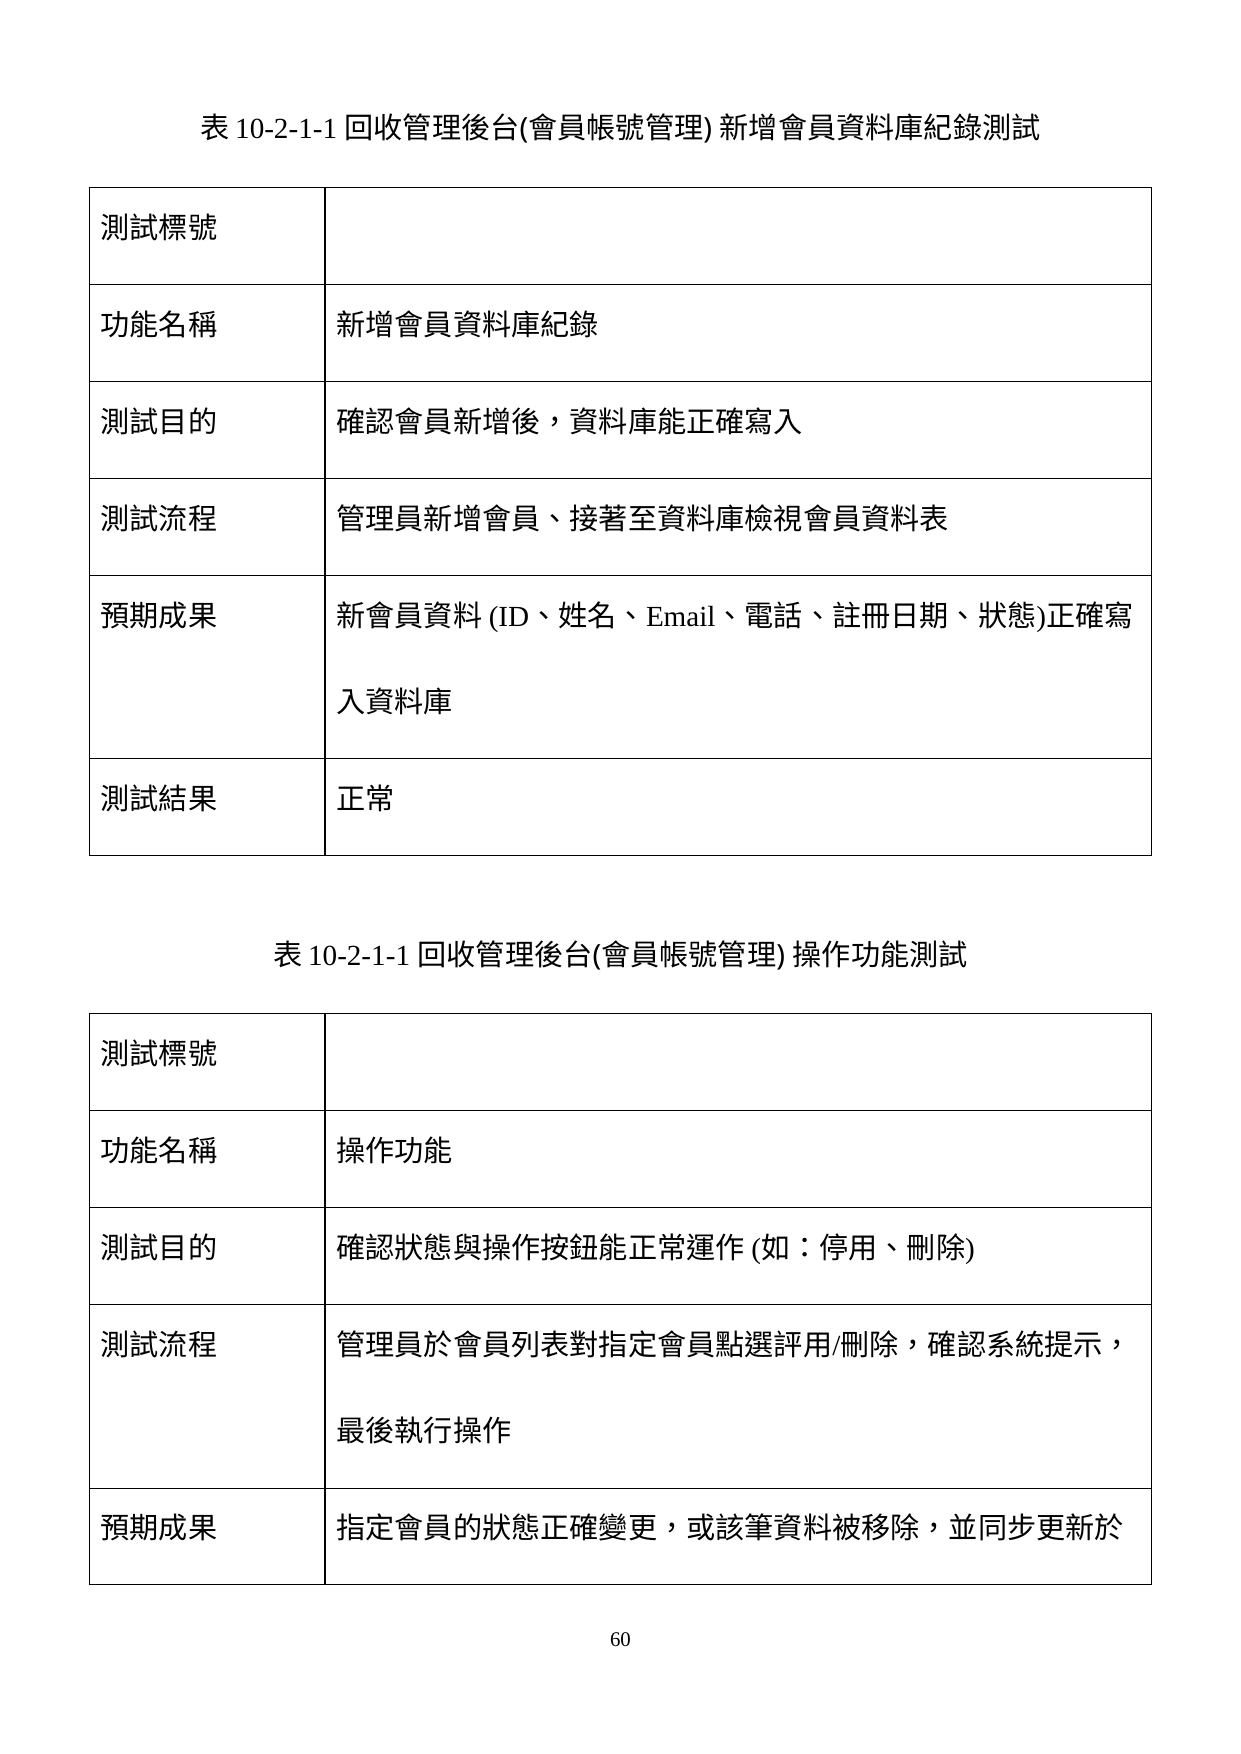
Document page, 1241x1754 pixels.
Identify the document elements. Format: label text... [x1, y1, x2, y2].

text 表10-2-1-1 回收管理後台(會員帳號管理) 新增會員資料庫紀錄測試 [89, 89, 1152, 164]
table_cell 管理員新增會員、接著至資料庫檢視會員資料表 [326, 479, 1151, 575]
table_header [326, 1014, 1151, 1110]
table_cell 測試結果 [90, 759, 324, 855]
table_header 測試標號 [90, 188, 324, 284]
table_cell 操作功能 [326, 1111, 1151, 1207]
table_cell 管理員於會員列表對指定會員點選評用/刪除，確認系統提示，最後執行操作 [326, 1305, 1151, 1487]
table_cell 預期成果 [90, 1489, 324, 1584]
table_cell 測試流程 [90, 479, 324, 575]
table_header [326, 188, 1151, 284]
table_cell 功能名稱 [90, 285, 324, 381]
table_cell 測試目的 [90, 1208, 324, 1304]
table_cell 功能名稱 [90, 1111, 324, 1207]
table_cell 測試目的 [90, 382, 324, 478]
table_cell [326, 1489, 1151, 1584]
table_cell 新會員資料 (ID、姓名、Email、電話、註冊日期、狀態)正確寫入資料庫 [326, 576, 1151, 758]
table_cell 測試流程 [90, 1305, 324, 1487]
table_header 測試標號 [90, 1014, 324, 1110]
table_cell 確認狀態與操作按鈕能正常運作 (如：停用、刪除) [326, 1208, 1151, 1304]
text 表10-2-1-1 回收管理後台(會員帳號管理) 操作功能測試 [89, 915, 1152, 990]
table_cell 新增會員資料庫紀錄 [326, 285, 1151, 381]
table_cell 確認會員新增後，資料庫能正確寫入 [326, 382, 1151, 478]
table_cell 正常 [326, 759, 1151, 855]
table_cell 預期成果 [90, 576, 324, 758]
